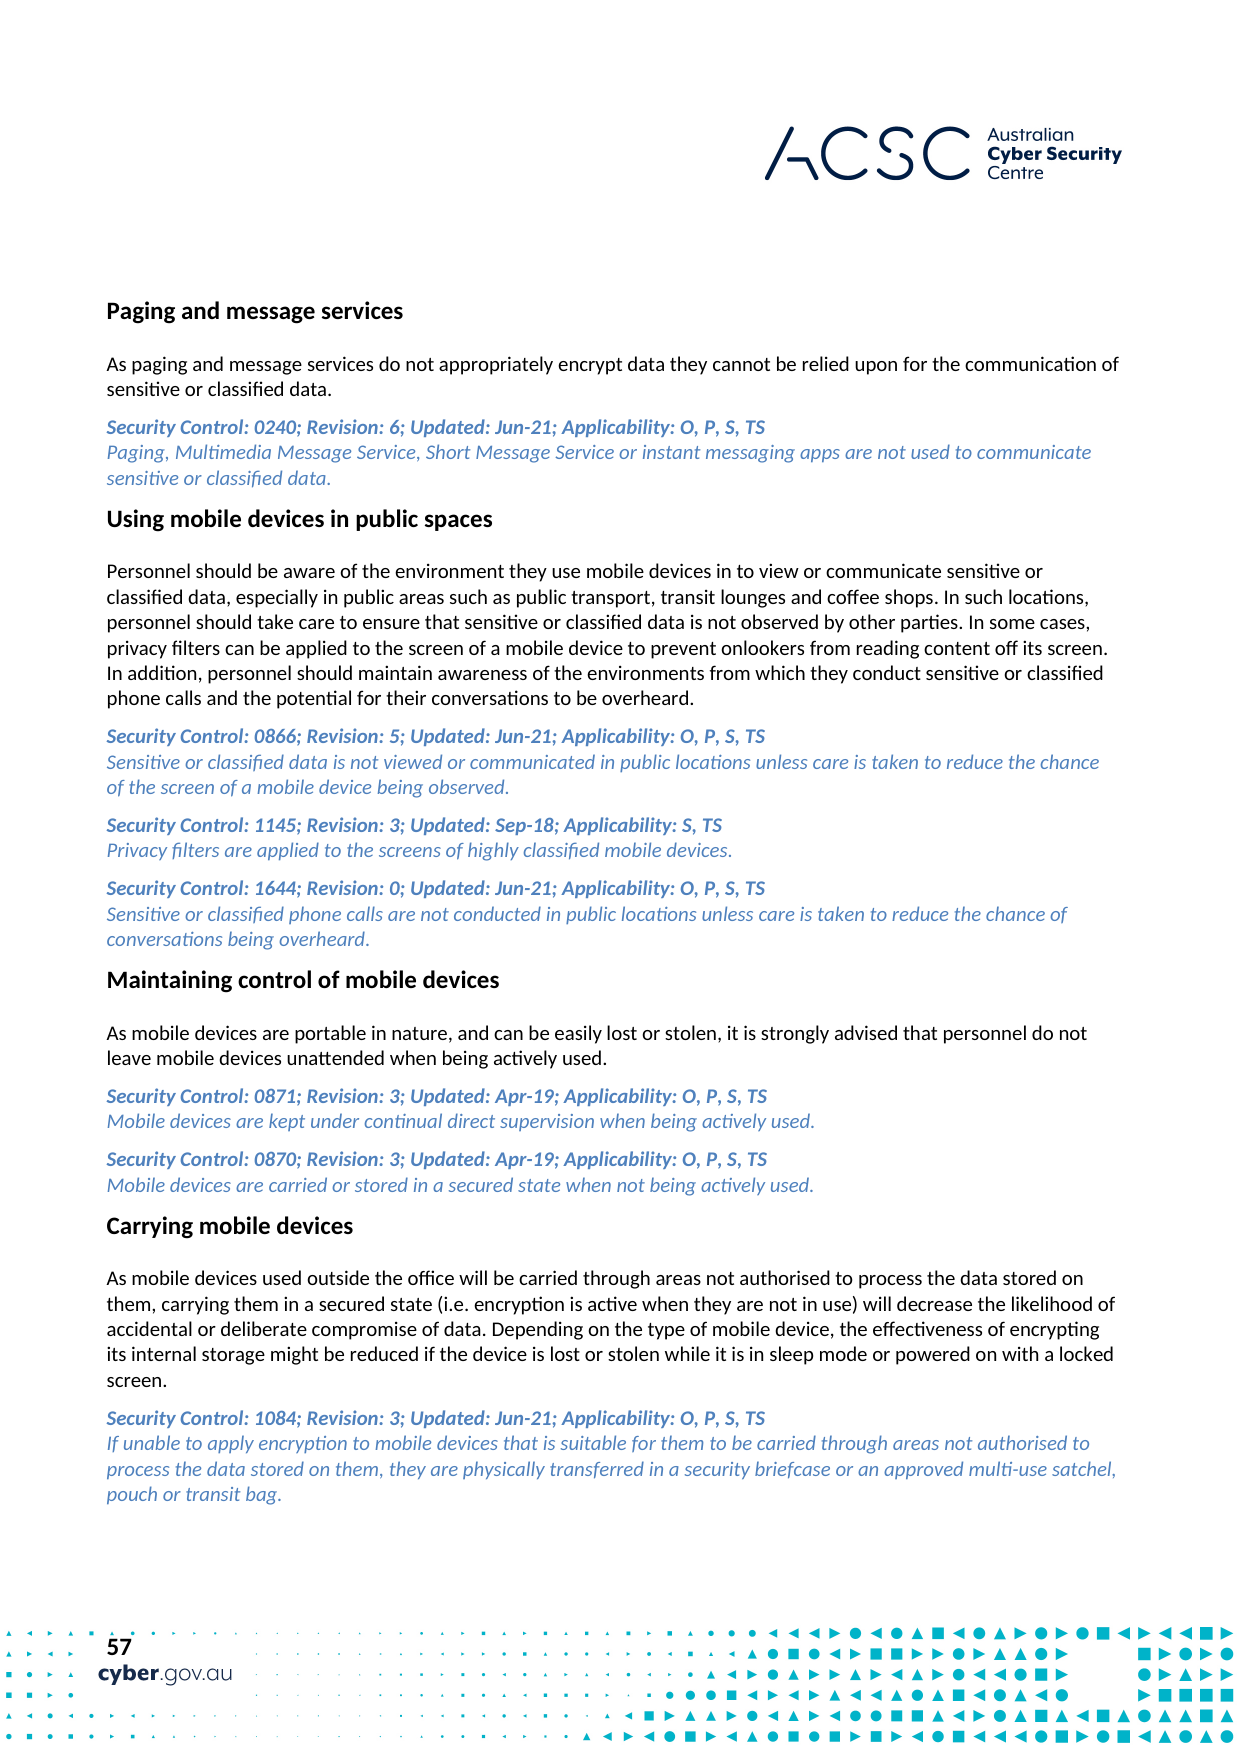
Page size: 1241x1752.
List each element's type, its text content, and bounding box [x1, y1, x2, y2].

subtitle Security Control: 1644; Revision: 0; Updated: Jun-21; Applicability: O, P, S, TS [106, 876, 1122, 901]
subtitle Paging and message services [106, 295, 1122, 326]
subtitle Carrying mobile devices [106, 1210, 1122, 1240]
text As mobile devices are portable in nature, and can be easily lost or stolen, it is strongly advised that personnel do not leave mobile devices unattended when being actively used. [106, 1020, 1122, 1071]
text As mobile devices used outside the office will be carried through areas not authorised to process the data stored on them, carrying them in a secured state (i.e. encryption is active when they are not in use) will decrease the likelihood of accidental or deliberate compromise of data. Depending on the type of mobile device, the effectiveness of encrypting its internal storage might be reduced if the device is lost or stolen while it is in sleep mode or powered on with a locked screen. [106, 1265, 1122, 1392]
text Mobile devices are kept under continual direct supervision when being actively used. [106, 1108, 1122, 1134]
picture [0, 1624, 1237, 1747]
subtitle Security Control: 0866; Revision: 5; Updated: Jun-21; Applicability: O, P, S, TS [106, 723, 1122, 749]
subtitle Security Control: 1145; Revision: 3; Updated: Sep-18; Applicability: S, TS [106, 812, 1122, 838]
text If unable to apply encryption to mobile devices that is suitable for them to be carried through areas not authorised to process the data stored on them, they are physically transferred in a security briefcase or an approved multi-use satchel, pouch or transit bag. [106, 1430, 1122, 1507]
picture [0, 0, 1240, 317]
subtitle Using mobile devices in public spaces [106, 503, 1122, 533]
subtitle Maintaining control of mobile devices [106, 964, 1122, 995]
text Mobile devices are carried or stored in a secured state when not being actively used. [106, 1172, 1122, 1197]
text Sensitive or classified data is not viewed or communicated in public locations unless care is taken to reduce the chance of the screen of a mobile device being observed. [106, 749, 1122, 800]
subtitle Security Control: 0871; Revision: 3; Updated: Apr-19; Applicability: O, P, S, TS [106, 1083, 1122, 1108]
text As paging and message services do not appropriately encrypt data they cannot be relied upon for the communication of sensitive or classified data. [106, 351, 1122, 402]
subtitle Security Control: 1084; Revision: 3; Updated: Jun-21; Applicability: O, P, S, TS [106, 1405, 1122, 1430]
text Privacy filters are applied to the screens of highly classified mobile devices. [106, 838, 1122, 863]
subtitle Security Control: 0870; Revision: 3; Updated: Apr-19; Applicability: O, P, S, TS [106, 1146, 1122, 1172]
text Sensitive or classified phone calls are not conducted in public locations unless care is taken to reduce the chance of conversations being overheard. [106, 901, 1122, 952]
text Paging, Multimedia Message Service, Short Message Service or instant messaging apps are not used to communicate sensitive or classified data. [106, 439, 1122, 490]
subtitle Security Control: 0240; Revision: 6; Updated: Jun-21; Applicability: O, P, S, TS [106, 414, 1122, 439]
text Personnel should be aware of the environment they use mobile devices in to view or communicate sensitive or classified data, especially in public areas such as public transport, transit lounges and coffee shops. In such locations, personnel should take care to ensure that sensitive or classified data is not observed by other parties. In some cases, privacy filters can be applied to the screen of a mobile device to prevent onlookers from reading content off its screen. In addition, personnel should maintain awareness of the environments from which they conduct sensitive or classified phone calls and the potential for their conversations to be overheard. [106, 558, 1122, 711]
